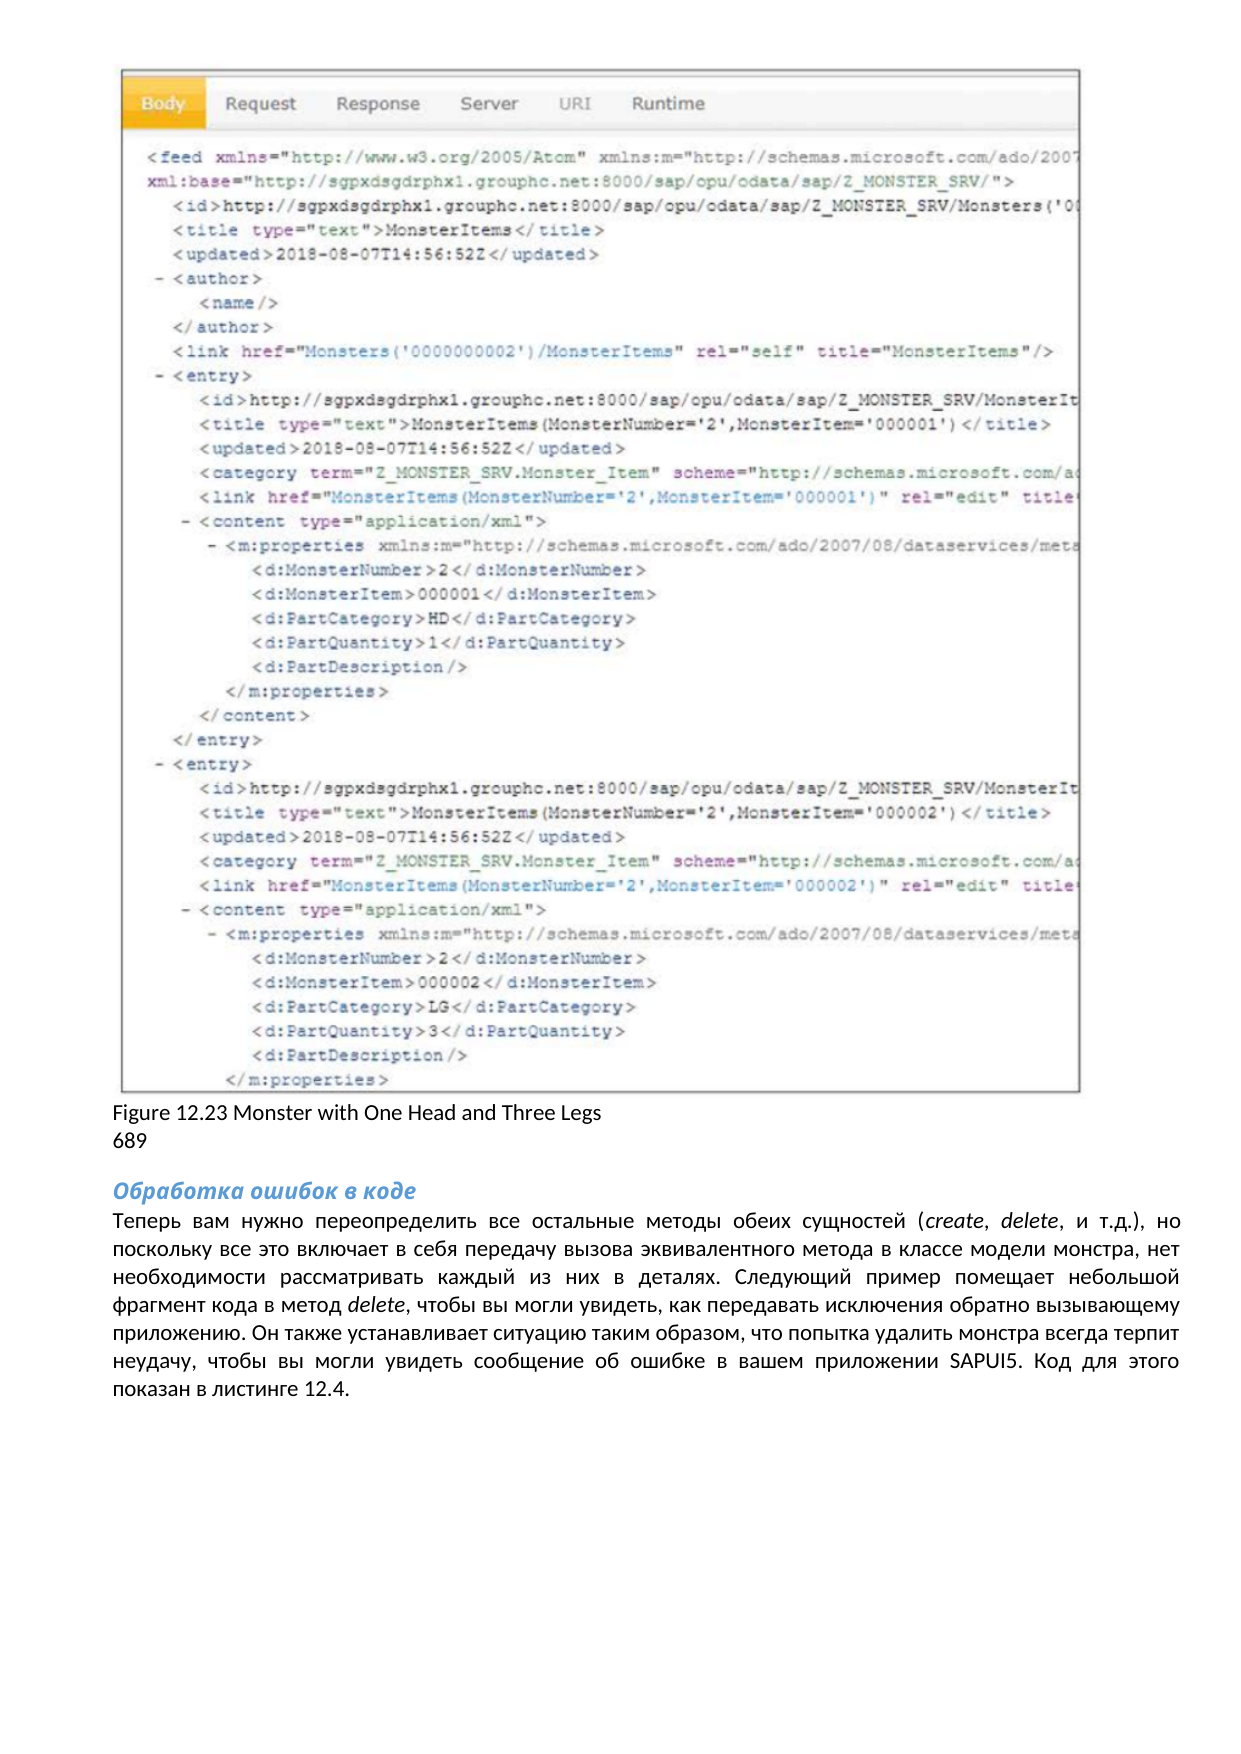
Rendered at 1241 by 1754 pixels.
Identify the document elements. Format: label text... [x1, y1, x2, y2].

subtitle Обработка ошибок в коде [112, 1175, 1181, 1206]
text Теперь вам нужно переопределить все остальные методы обеих сущностей (create, delete, и т.д.), но поскольку все это включает в себя передачу вызова эквивалентного метода в классе модели монстра, нет необходимости рассматривать каждый из них в деталях. Следующий пример помещает небольшой фрагмент кода в метод delete, чтобы вы могли увидеть, как передавать исключения обратно вызывающему приложению. Он также устанавливает ситуацию таким образом, что попытка удалить монстра всегда терпит неудачу, чтобы вы могли увидеть сообщение об ошибке в вашем приложении SAPUI5. Код для этого показан в листинге 12.4. [112, 1206, 1181, 1402]
text Figure 12.23 Monster with One Head and Three Legs [112, 1098, 1181, 1126]
text 689 [112, 1126, 1181, 1154]
picture [112, 59, 1087, 1099]
